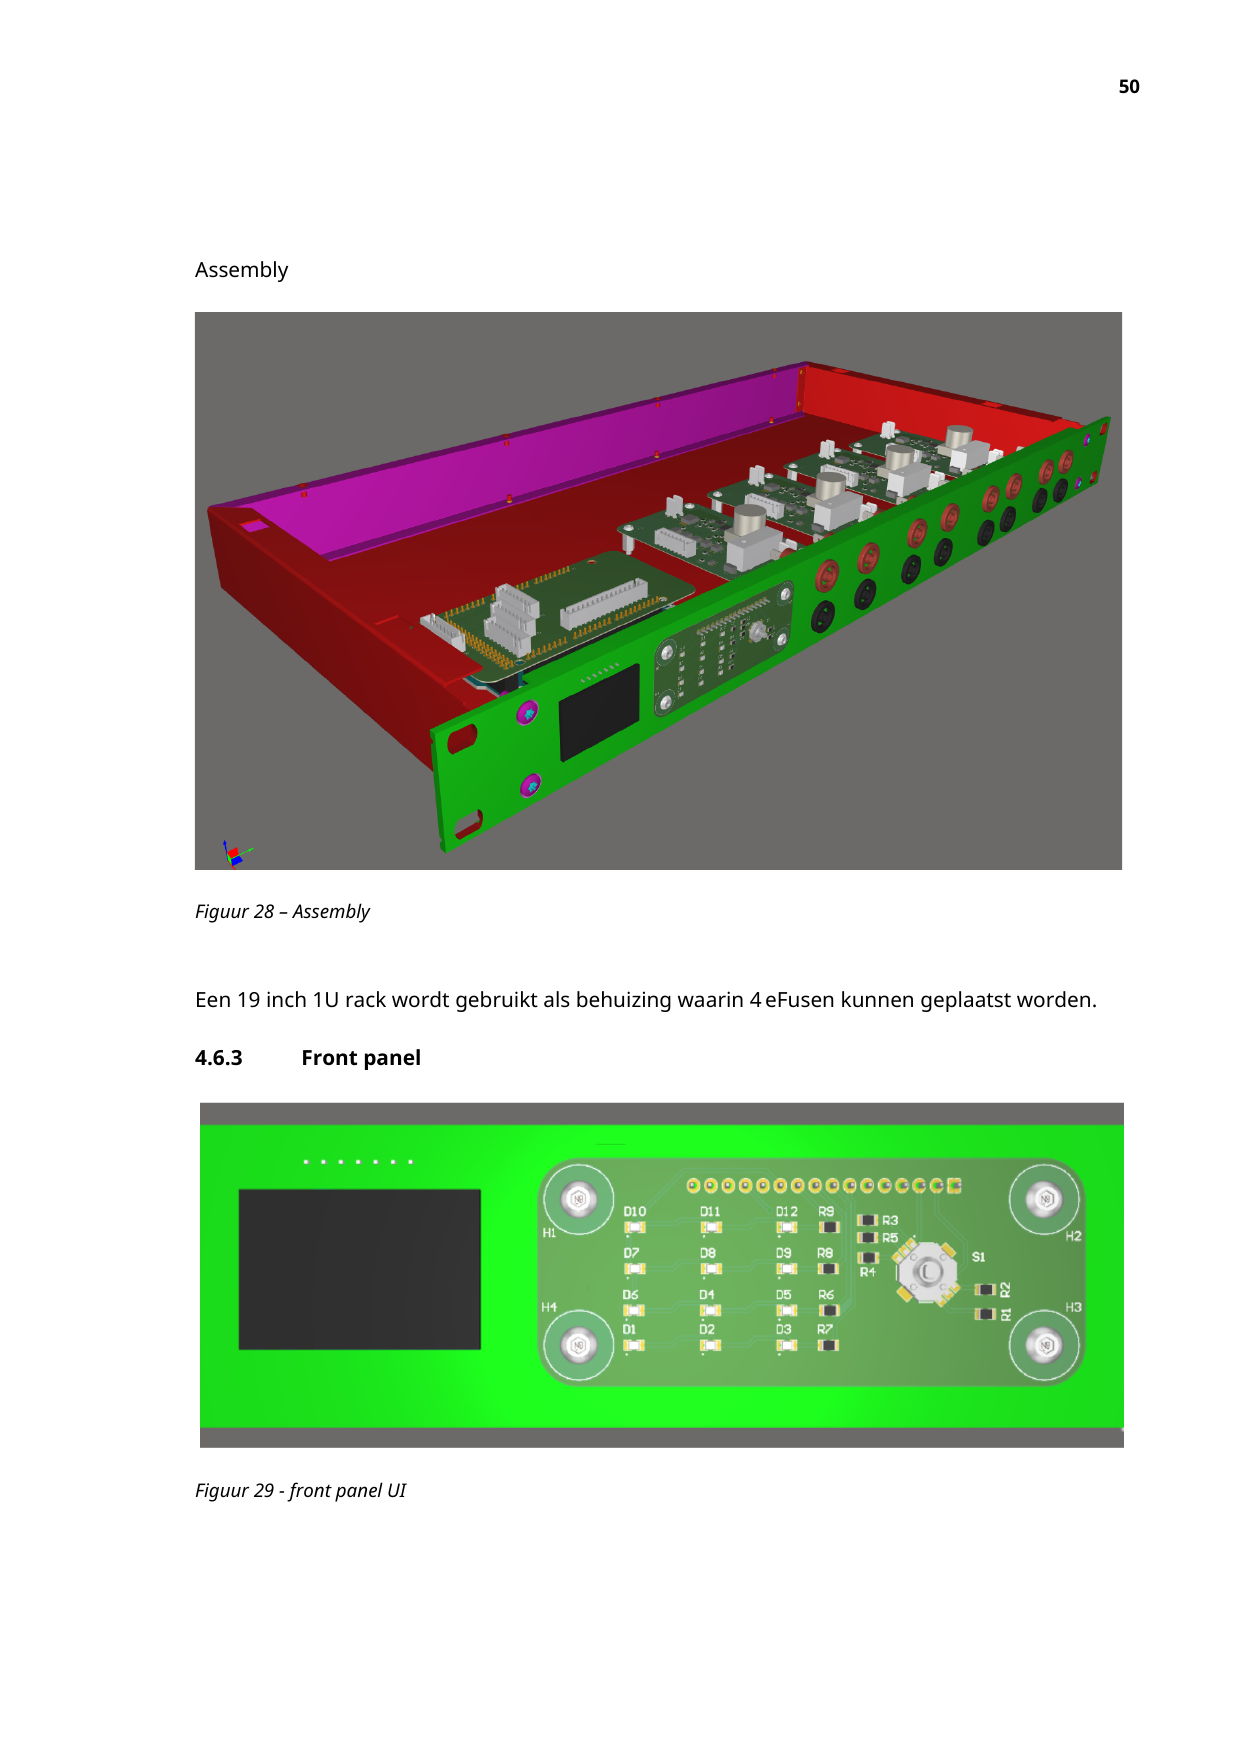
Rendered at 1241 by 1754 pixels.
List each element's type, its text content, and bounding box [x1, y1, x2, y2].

text Assembly [195, 255, 1122, 284]
text Een 19 inch 1U rack wordt gebruikt als behuizing waarin 4 eFusen kunnen geplaatst worden. [195, 986, 1122, 1014]
picture [194, 312, 1123, 870]
subtitle Front panel [195, 1043, 1122, 1072]
picture [201, 1103, 1123, 1447]
text Figuur 29 - front panel UI [195, 1477, 1122, 1503]
text Figuur 28 – Assembly [195, 899, 1122, 924]
